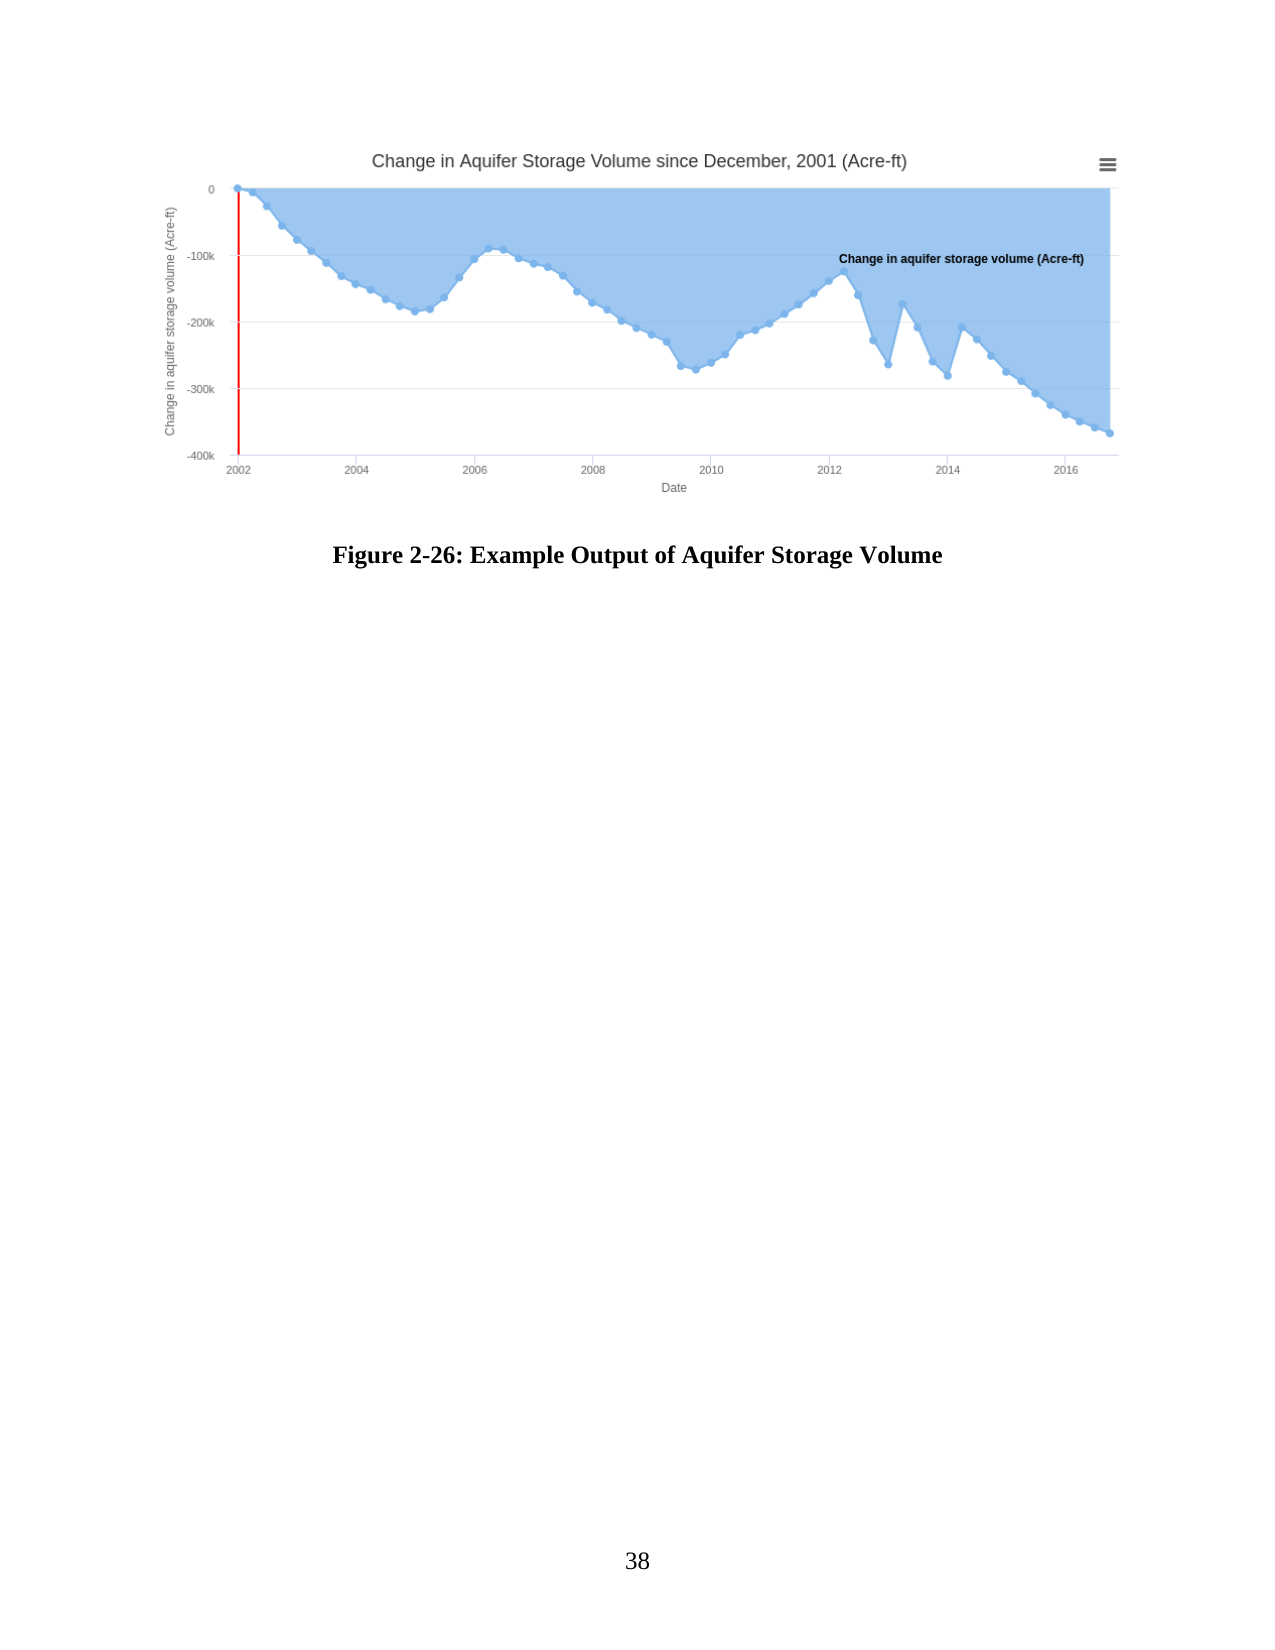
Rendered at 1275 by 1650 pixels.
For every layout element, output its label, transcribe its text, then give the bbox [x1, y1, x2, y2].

picture [150, 150, 1125, 495]
